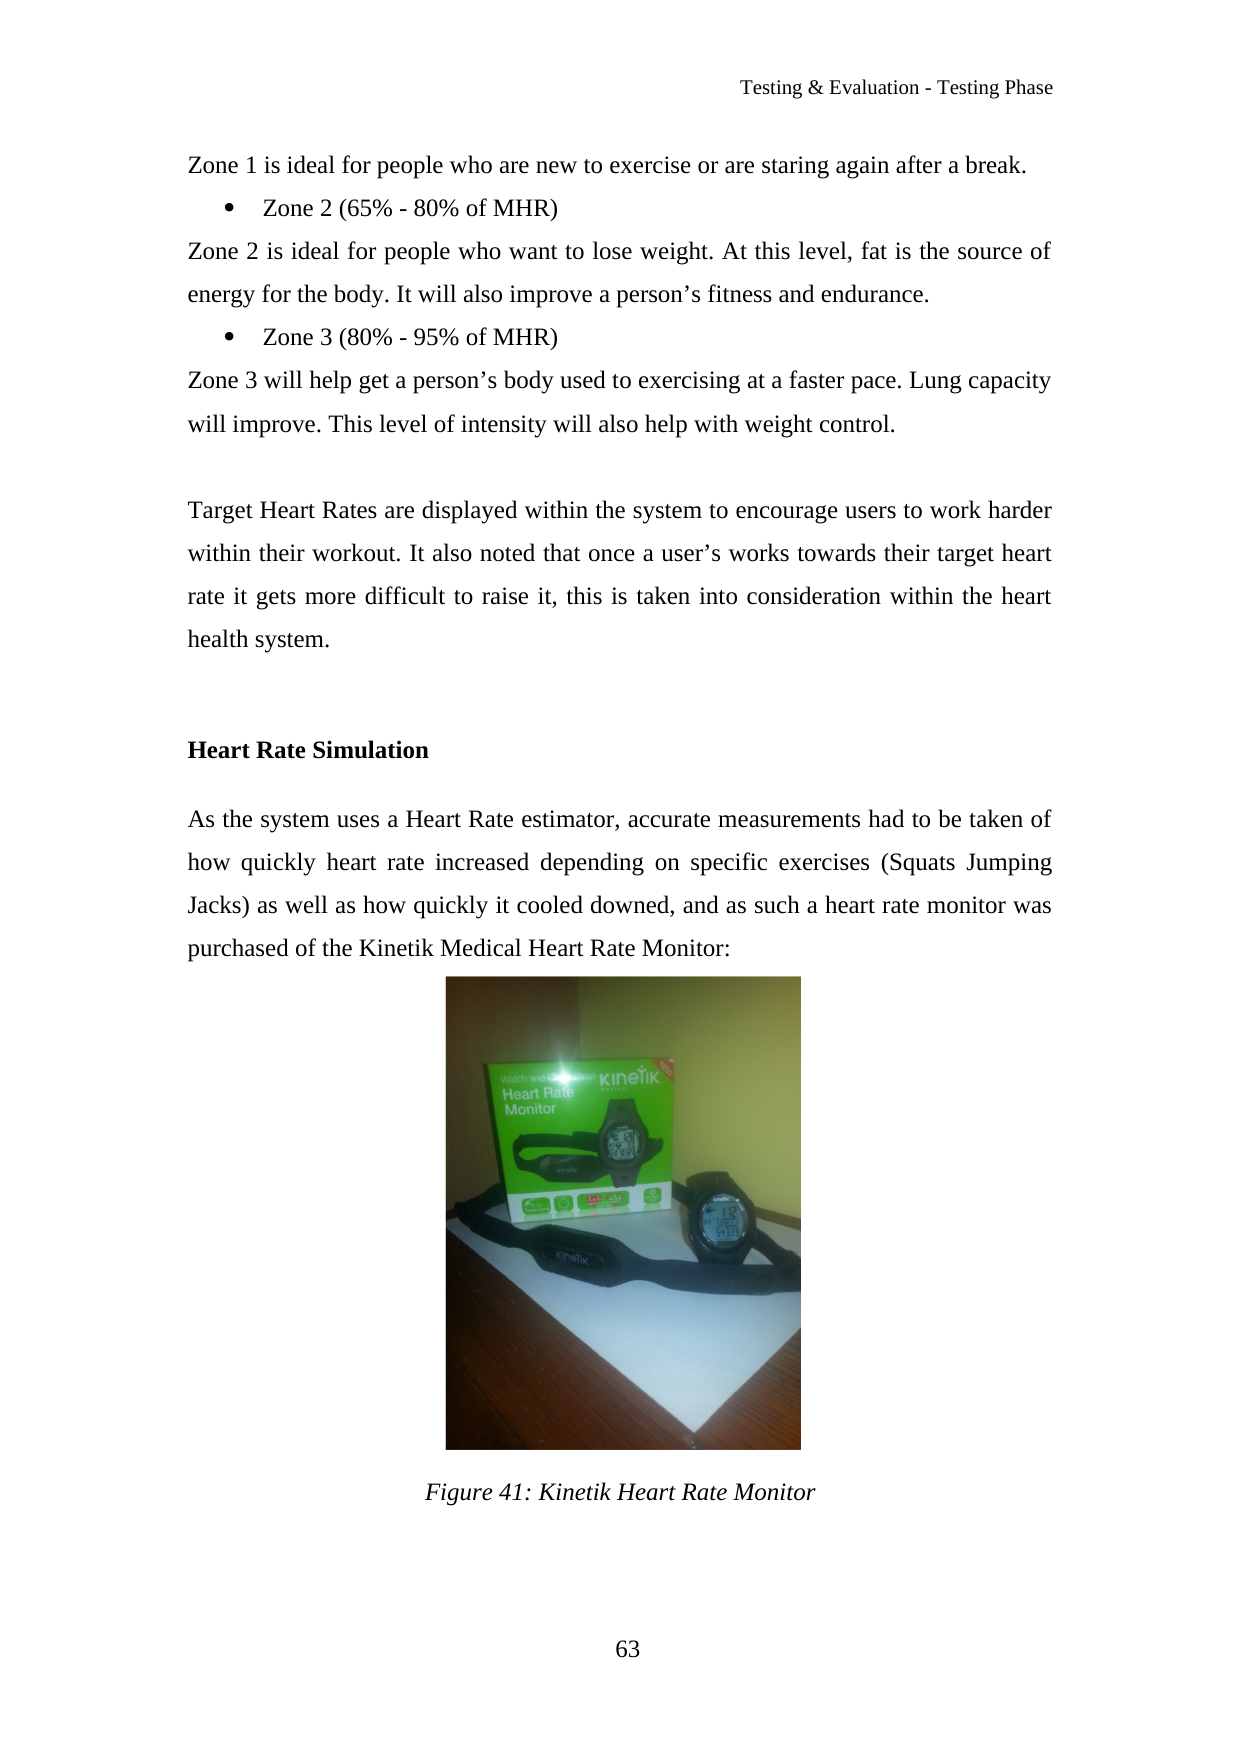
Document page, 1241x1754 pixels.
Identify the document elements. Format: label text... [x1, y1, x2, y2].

text As the system uses a Heart Rate estimator, accurate measurements had to be taken of how quickly heart rate increased depending on specific exercises (Squats Jumping Jacks) as well as how quickly it cooled downed, and as such a heart rate monitor was purchased of the Kinetik Medical Heart Rate Monitor: [187, 804, 1053, 962]
text Zone 3 will help get a person’s body used to exercising at a faster pace. Lung capacity will improve. This level of intensity will also help with weight control. [187, 366, 1053, 437]
subtitle Heart Rate Simulation [187, 736, 1053, 764]
text Figure 41: Kinetik Heart Rate Monitor [187, 1477, 1053, 1505]
list Zone 3 (80% - 95% of MHR) [225, 322, 1053, 351]
text Zone 1 is ideal for people who are new to exercise or are staring again after a break. [187, 150, 1053, 179]
text Target Heart Rates are displayed within the system to encourage users to work harder within their workout. It also noted that once a user’s works towards their target heart rate it gets more difficult to raise it, this is taken into consideration within the heart health system. [187, 495, 1053, 653]
text Zone 2 is ideal for people who want to lose weight. At this level, fat is the source of energy for the body. It will also improve a person’s fitness and endurance. [187, 236, 1053, 308]
picture [446, 977, 801, 1449]
list Zone 2 (65% - 80% of MHR) [225, 193, 1053, 222]
